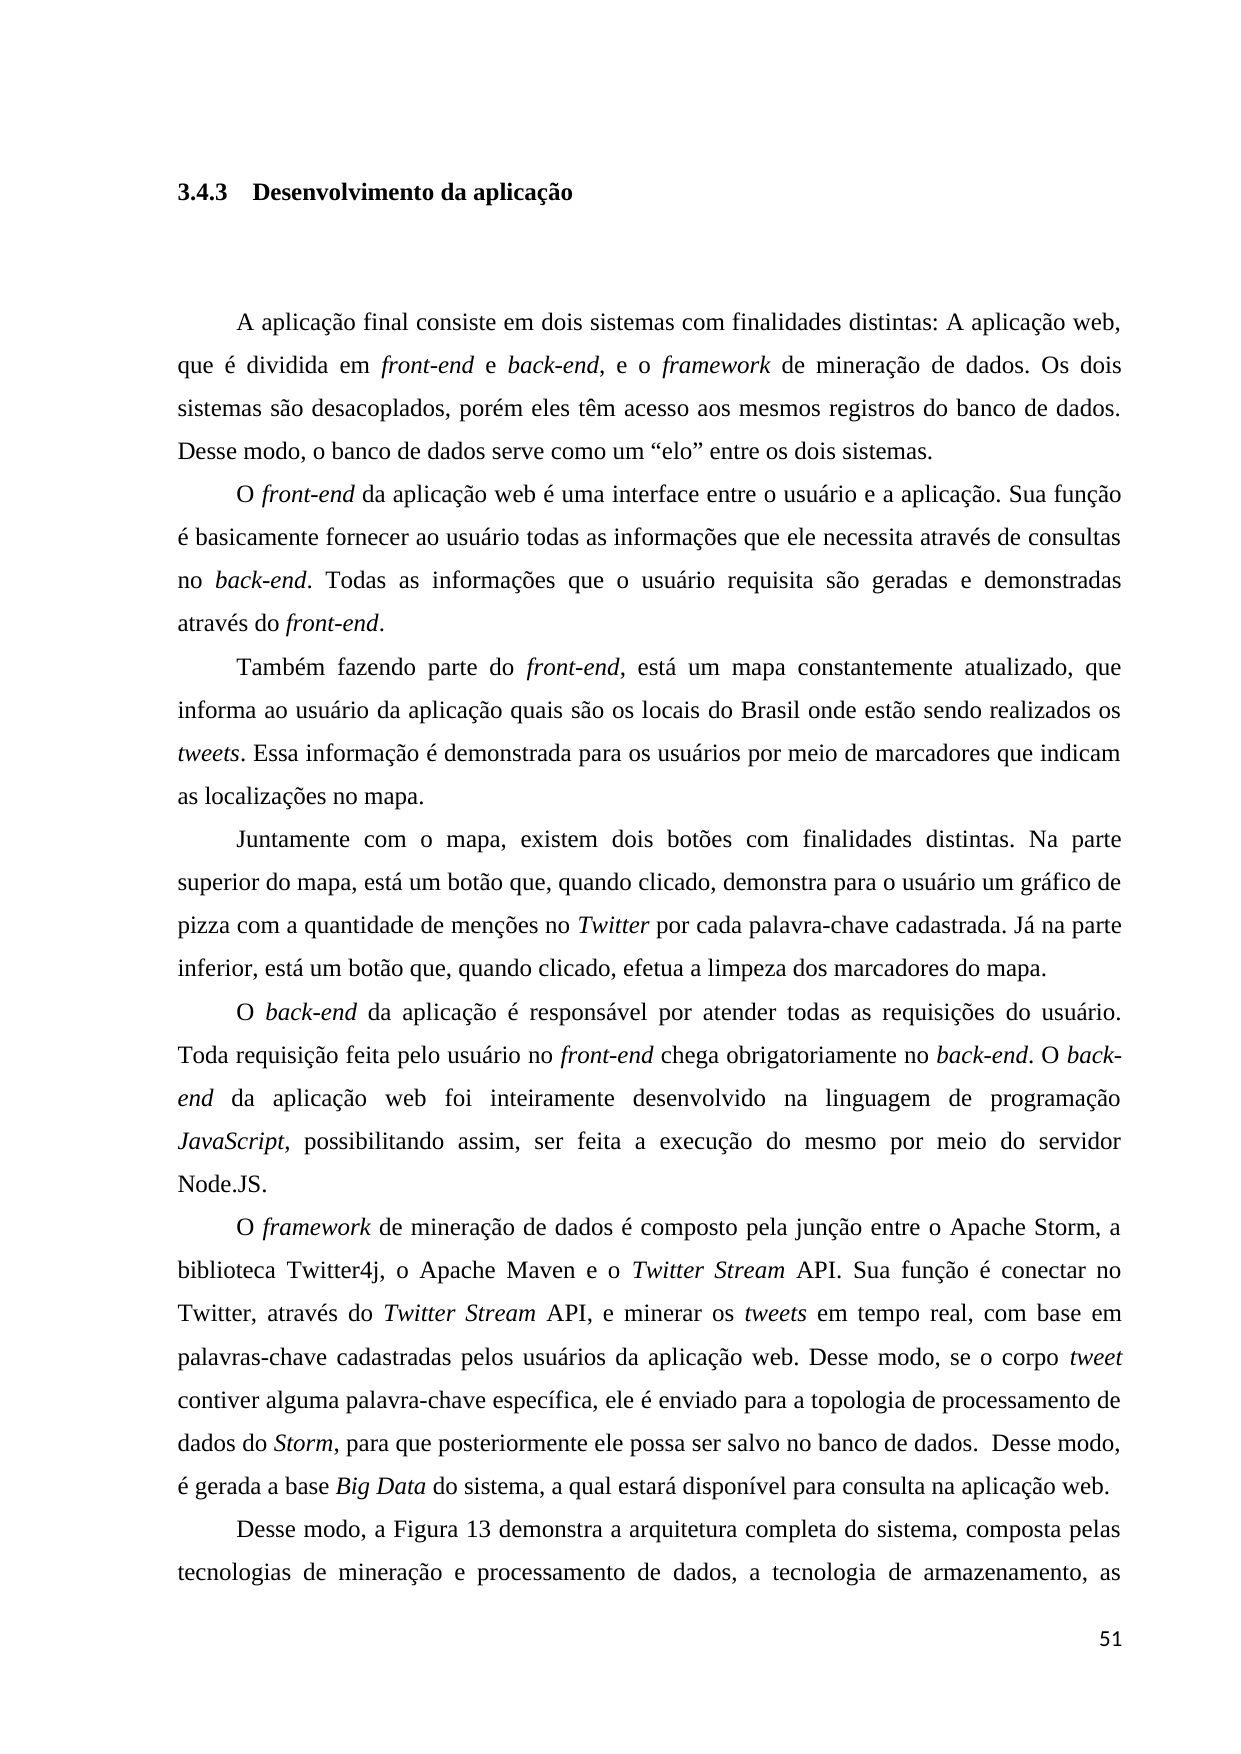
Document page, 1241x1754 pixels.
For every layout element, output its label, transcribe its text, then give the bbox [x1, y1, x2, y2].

text O front-end da aplicação web é uma interface entre o usuário e a aplicação. Sua função é basicamente fornecer ao usuário todas as informações que ele necessita através de consultas no back-end. Todas as informações que o usuário requisita são geradas e demonstradas através do front-end. [177, 479, 1122, 637]
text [177, 1514, 1122, 1586]
subtitle Desenvolvimento da aplicação [177, 177, 1122, 206]
text A aplicação final consiste em dois sistemas com finalidades distintas: A aplicação web, que é dividida em front-end e back-end, e o framework de mineração de dados. Os dois sistemas são desacoplados, porém eles têm acesso aos mesmos registros do banco de dados. Desse modo, o banco de dados serve como um “elo” entre os dois sistemas. [177, 307, 1122, 465]
text Também fazendo parte do front-end, está um mapa constantemente atualizado, que informa ao usuário da aplicação quais são os locais do Brasil onde estão sendo realizados os tweets. Essa informação é demonstrada para os usuários por meio de marcadores que indicam as localizações no mapa. [177, 652, 1122, 810]
text Juntamente com o mapa, existem dois botões com finalidades distintas. Na parte superior do mapa, está um botão que, quando clicado, demonstra para o usuário um gráfico de pizza com a quantidade de menções no Twitter por cada palavra-chave cadastrada. Já na parte inferior, está um botão que, quando clicado, efetua a limpeza dos marcadores do mapa. [177, 824, 1122, 982]
text O back-end da aplicação é responsável por atender todas as requisições do usuário. Toda requisição feita pelo usuário no front-end chega obrigatoriamente no back-end. O back-end da aplicação web foi inteiramente desenvolvido na linguagem de programação JavaScript, possibilitando assim, ser feita a execução do mesmo por meio do servidor Node.JS. [177, 997, 1122, 1198]
text O framework de mineração de dados é composto pela junção entre o Apache Storm, a biblioteca Twitter4j, o Apache Maven e o Twitter Stream API. Sua função é conectar no Twitter, através do Twitter Stream API, e minerar os tweets em tempo real, com base em palavras-chave cadastradas pelos usuários da aplicação web. Desse modo, se o corpo tweet contiver alguma palavra-chave específica, ele é enviado para a topologia de processamento de dados do Storm, para que posteriormente ele possa ser salvo no banco de dados. Desse modo, é gerada a base Big Data do sistema, a qual estará disponível para consulta na aplicação web. [177, 1212, 1122, 1500]
